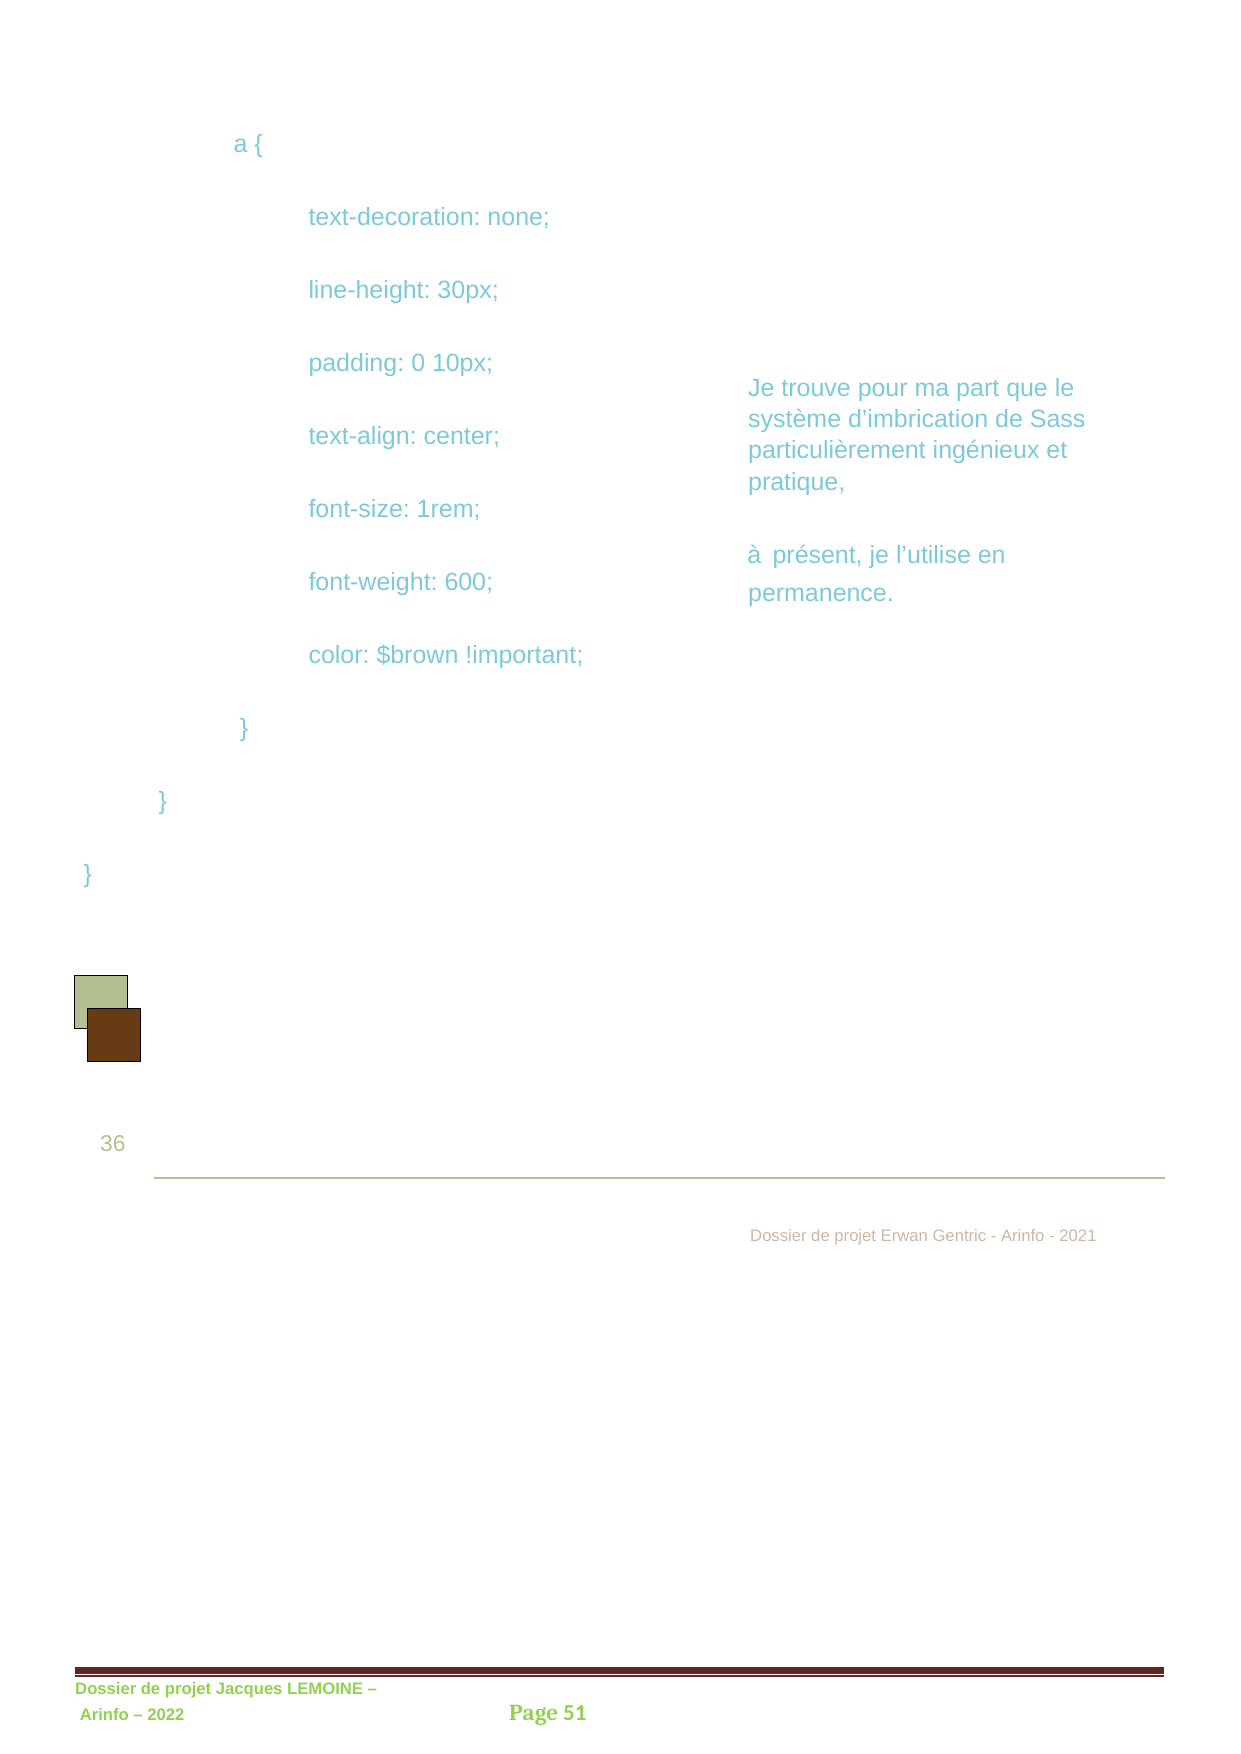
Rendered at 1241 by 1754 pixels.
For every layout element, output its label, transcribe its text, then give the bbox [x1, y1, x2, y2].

text } [83, 859, 672, 887]
text text-decoration: none; [308, 202, 672, 231]
text a { [233, 129, 672, 158]
text Je trouve pour ma part que le système d’imbrication de Sass particulièrement ingénieux et pratique, [748, 373, 1108, 495]
text padding: 0 10px; [308, 348, 672, 377]
list présent, je l’utilise en permanence. [747, 540, 1048, 607]
text 36 [100, 1130, 1164, 1156]
text text-align: center; [308, 421, 672, 450]
text color: $brown !important; [308, 640, 672, 669]
text font-weight: 600; [308, 567, 672, 596]
text line-height: 30px; [308, 275, 672, 304]
text font-size: 1rem; [308, 494, 672, 523]
text Dossier de projet Erwan Gentric - Arinfo - 2021 [750, 1225, 1164, 1244]
text } [158, 786, 672, 814]
text } [239, 713, 672, 742]
